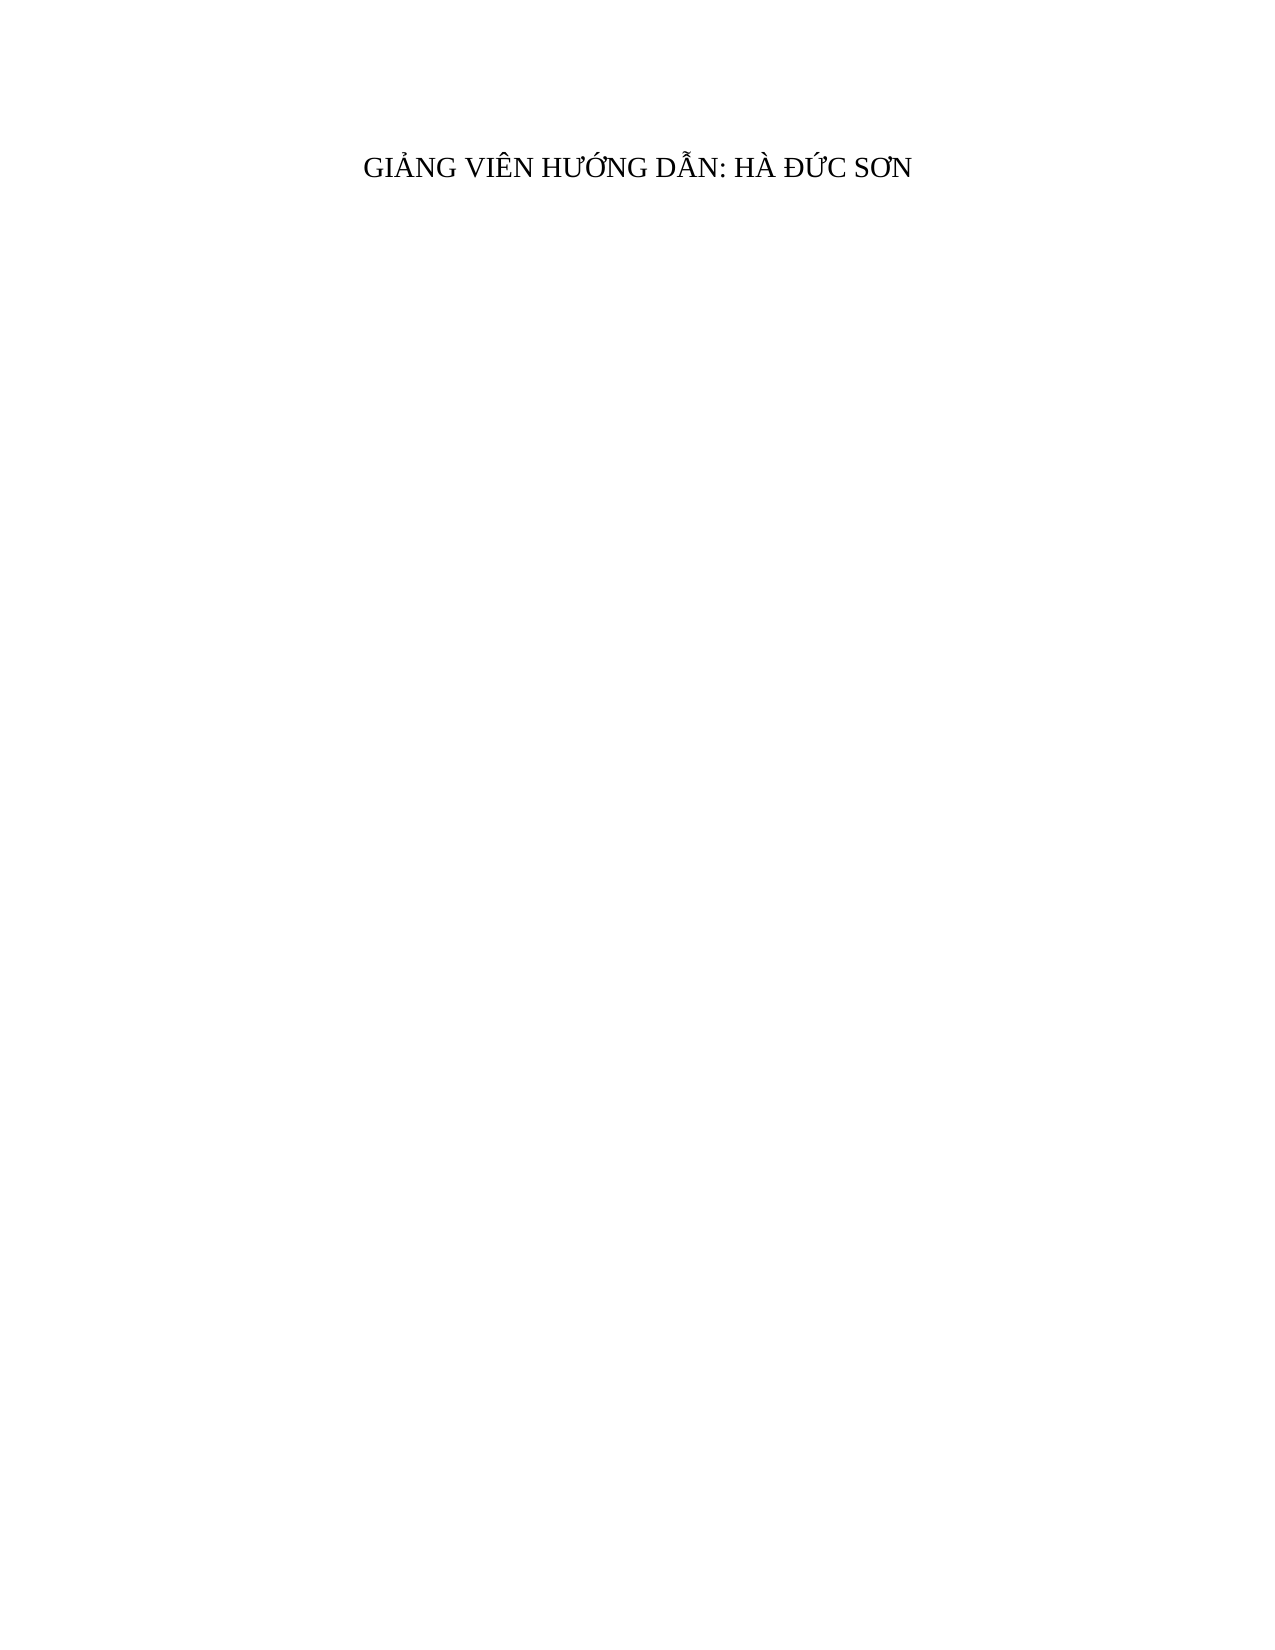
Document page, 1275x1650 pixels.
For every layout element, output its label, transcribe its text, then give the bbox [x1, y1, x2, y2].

text GIẢNG VIÊN HƯỚNG DẪN: HÀ ĐỨC SƠN [150, 150, 1125, 183]
